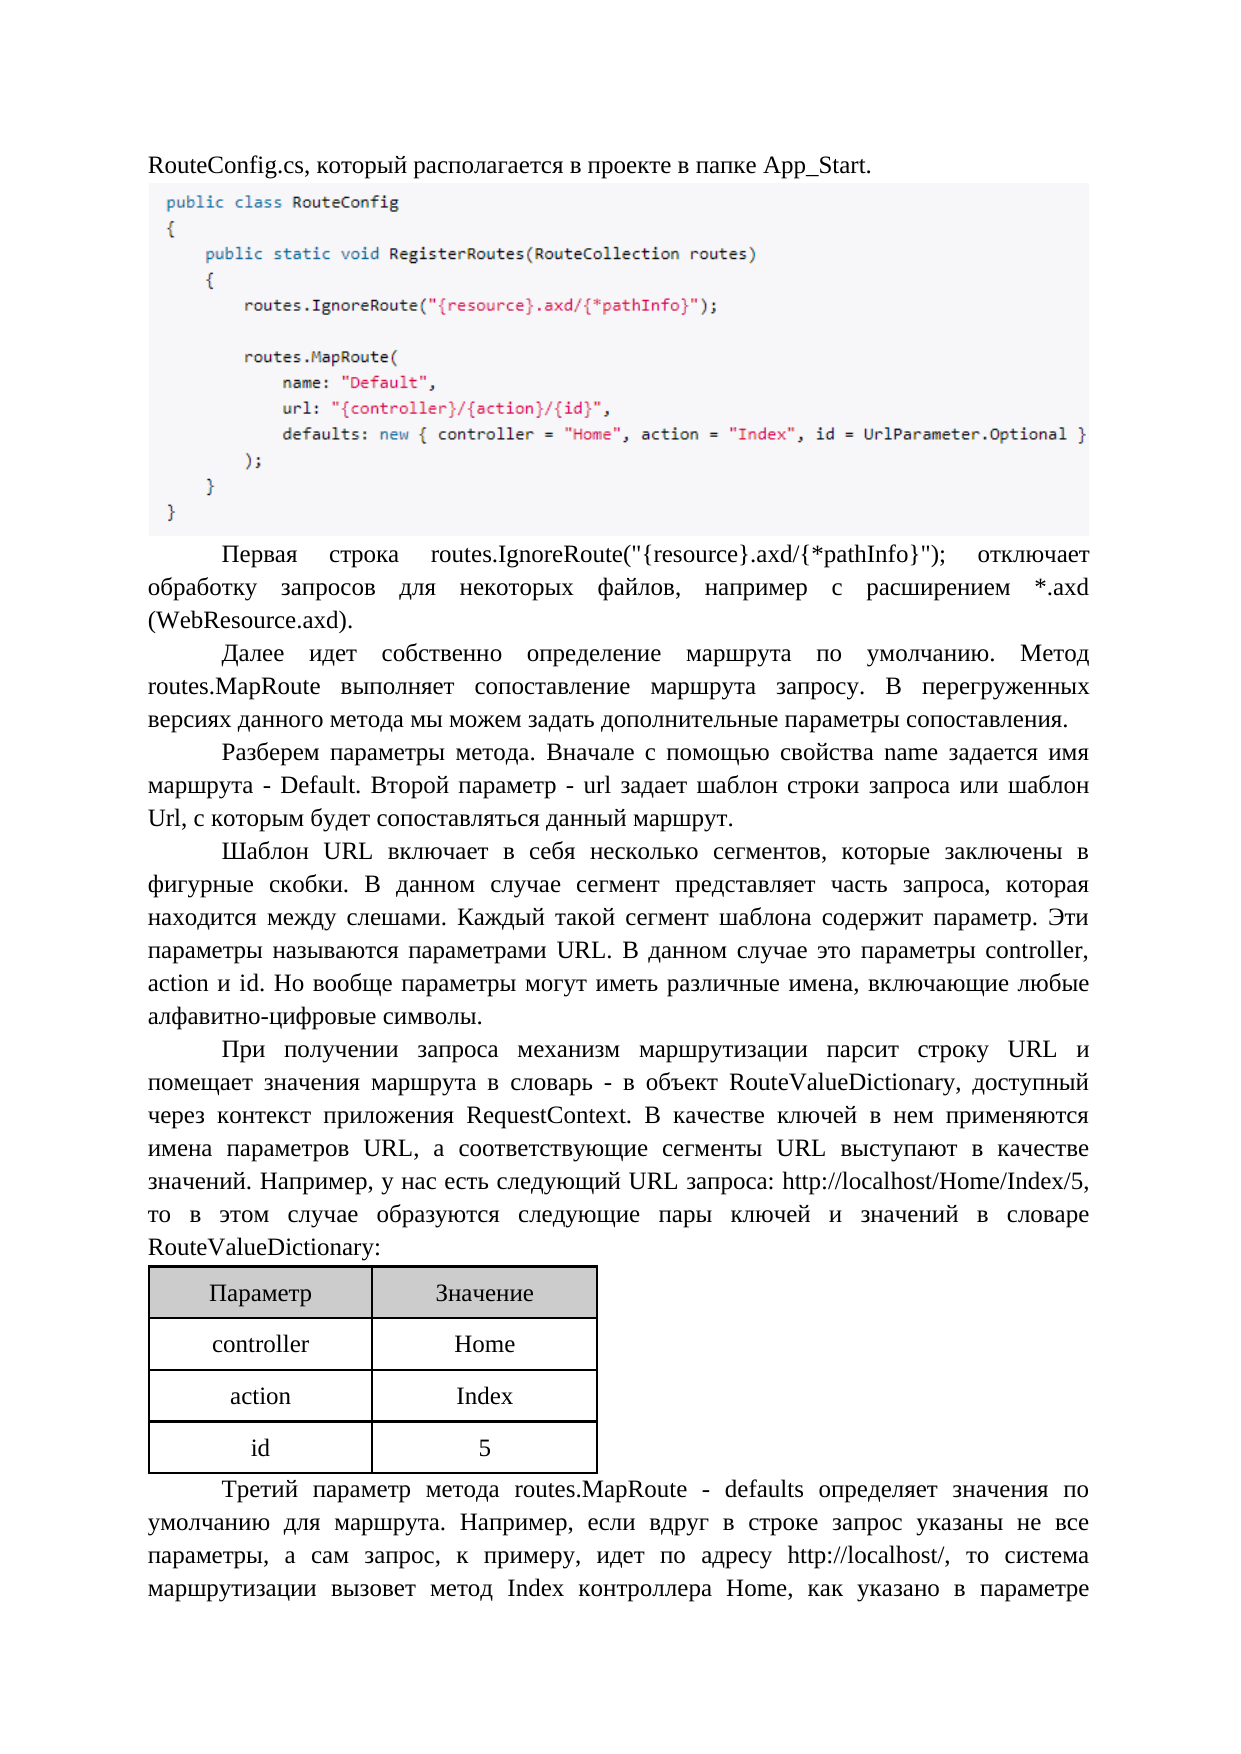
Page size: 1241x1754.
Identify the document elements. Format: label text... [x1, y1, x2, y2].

text Шаблон URL включает в себя несколько сегментов, которые заключены в фигурные скобки. В данном случае сегмент представляет часть запроса, которая находится между слешами. Каждый такой сегмент шаблона содержит параметр. Эти параметры называются параметрами URL. В данном случае это параметры controller, action и id. Но вообще параметры могут иметь различные имена, включающие любые алфавитно-цифровые символы. [148, 836, 1090, 1030]
text Разберем параметры метода. Вначале с помощью свойства name задается имя маршрута - Default. Второй параметр - url задает шаблон строки запроса или шаблон Url, с которым будет сопоставляться данный маршрут. [148, 737, 1090, 832]
table_cell 5 [373, 1423, 596, 1472]
table_cell id [150, 1423, 371, 1472]
text Первая строка routes.IgnoreRoute("{resource}.axd/{*pathInfo}"); отключает обработку запросов для некоторых файлов, например с расширением *.axd (WebResource.axd). [148, 539, 1090, 634]
text При получении запроса механизм маршрутизации парсит строку URL и помещает значения маршрута в словарь - в объект RouteValueDictionary, доступный через контекст приложения RequestContext. В качестве ключей в нем применяются имена параметров URL, а соответствующие сегменты URL выступают в качестве значений. Например, у нас есть следующий URL запроса: http://localhost/Home/Index/5, то в этом случае образуются следующие пары ключей и значений в словаре RouteValueDictionary: [148, 1034, 1090, 1261]
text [148, 1474, 1090, 1602]
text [148, 150, 1090, 179]
table_header Параметр [150, 1268, 371, 1317]
text Далее идет собственно определение маршрута по умолчанию. Метод routes.MapRoute выполняет сопоставление маршрута запросу. В перегруженных версиях данного метода мы можем задать дополнительные параметры сопоставления. [148, 638, 1090, 733]
picture [148, 183, 1089, 536]
table_cell Index [373, 1371, 596, 1420]
table_cell action [150, 1371, 371, 1420]
table_cell controller [150, 1319, 371, 1369]
table_header Значение [373, 1268, 596, 1317]
table_cell Home [373, 1319, 596, 1369]
